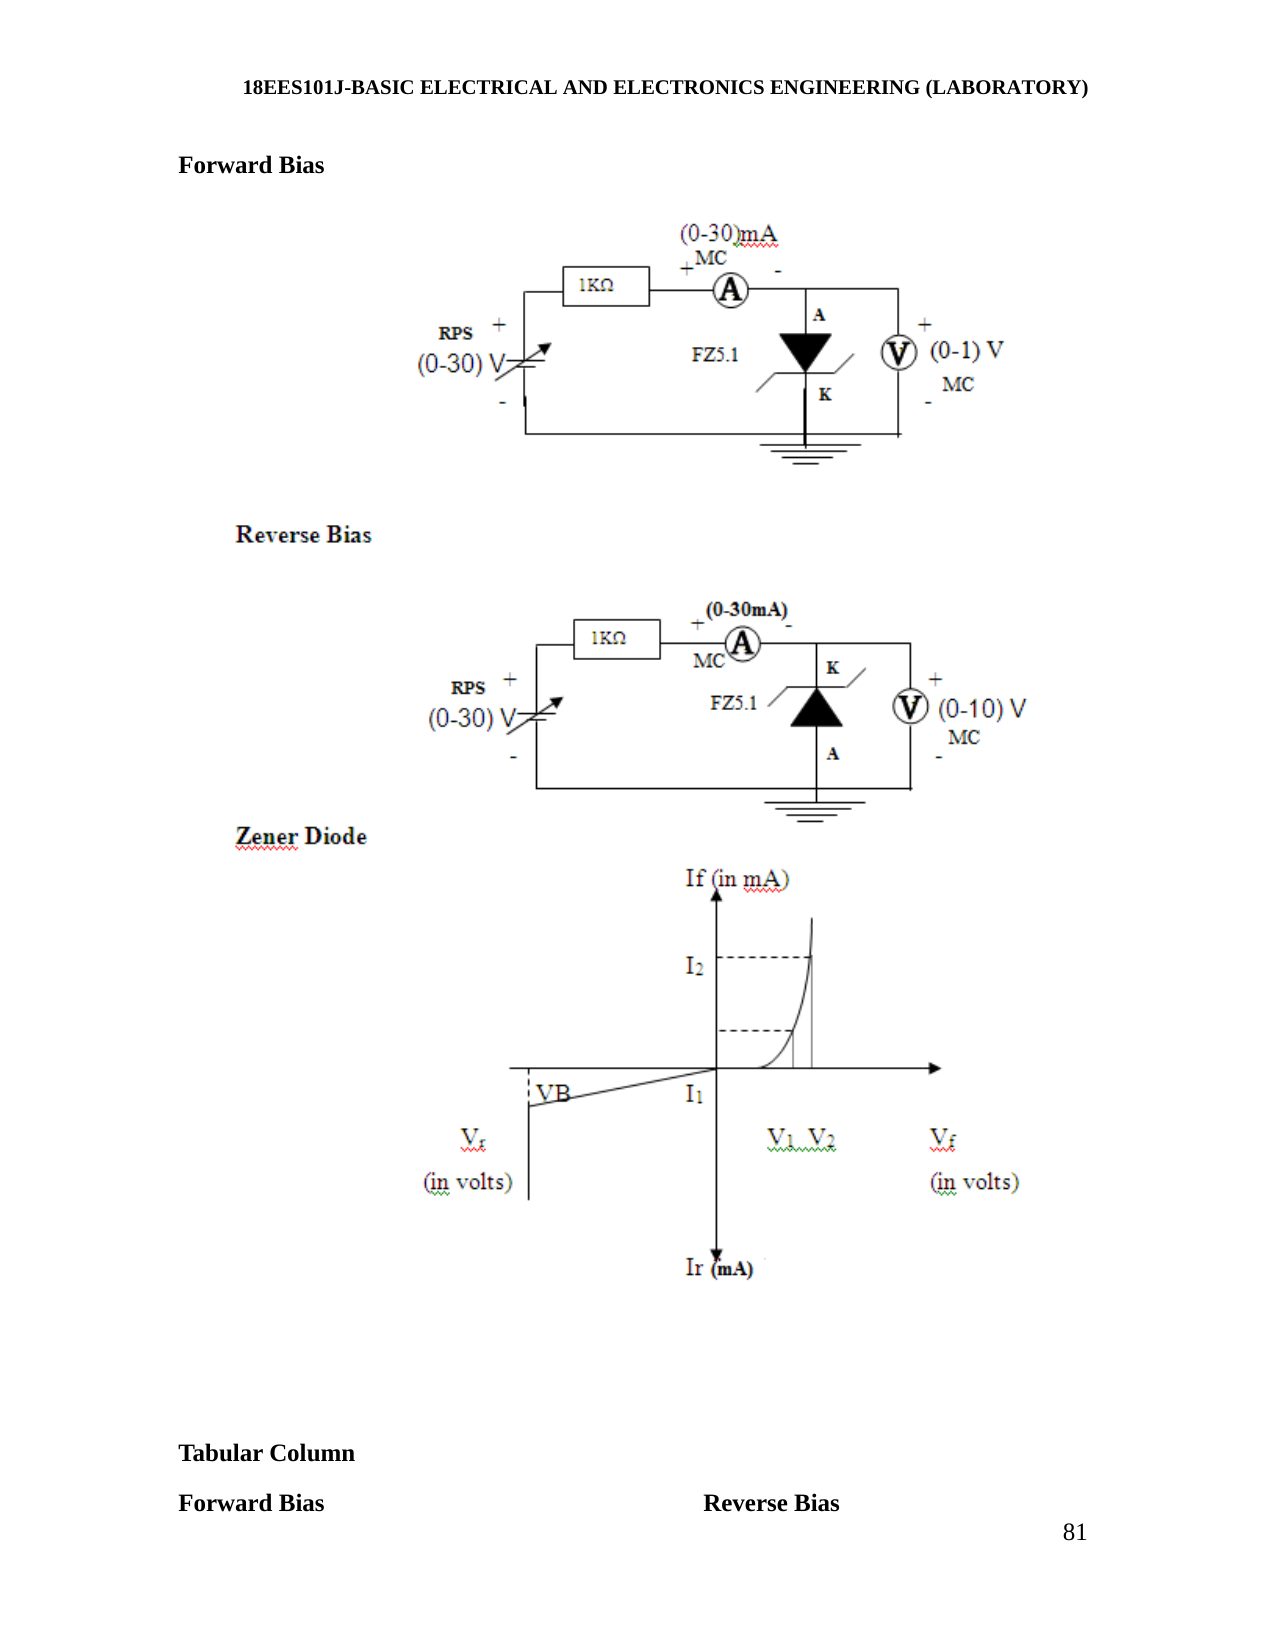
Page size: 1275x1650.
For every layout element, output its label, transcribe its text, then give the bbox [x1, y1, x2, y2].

picture [206, 510, 1060, 1313]
text Forward Bias [178, 150, 1087, 179]
picture [389, 193, 1014, 496]
text Forward Bias Reverse Bias [178, 1488, 1087, 1516]
subtitle Tabular Column [178, 1438, 1087, 1467]
